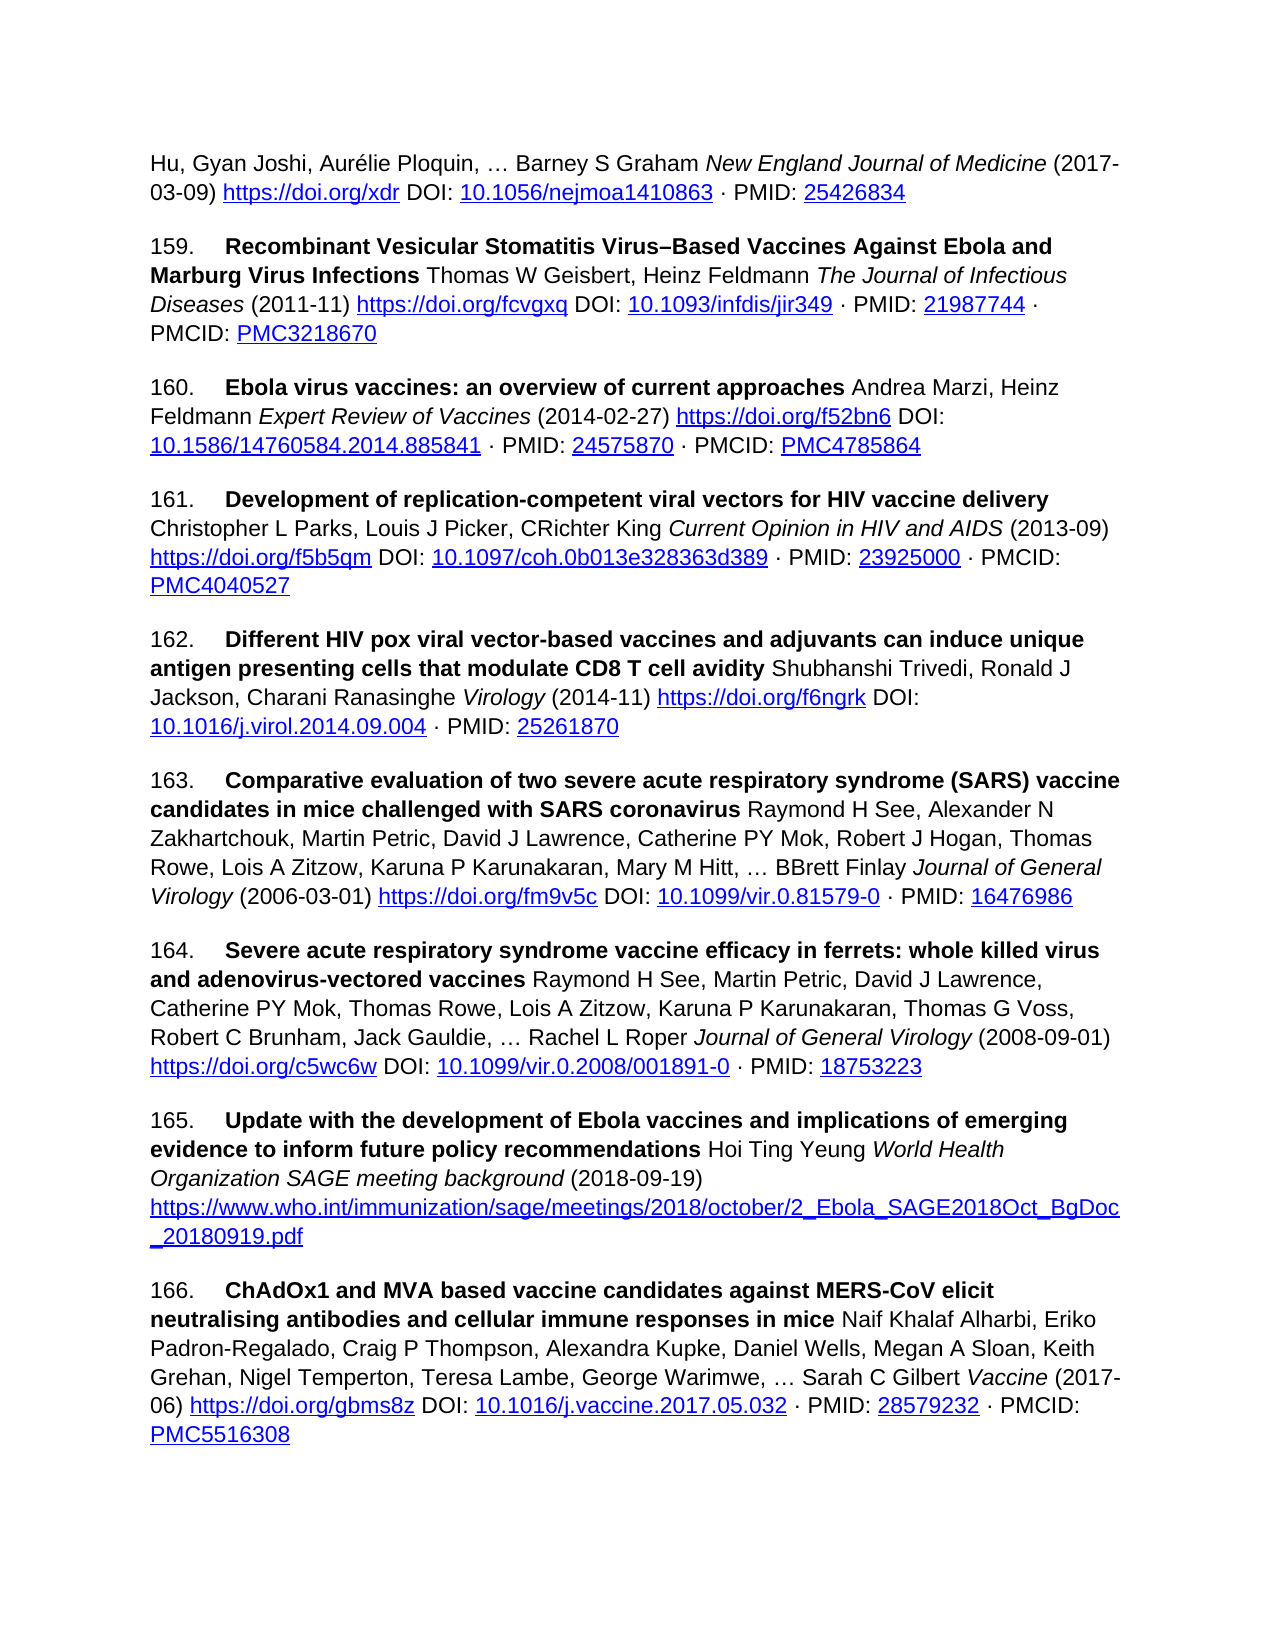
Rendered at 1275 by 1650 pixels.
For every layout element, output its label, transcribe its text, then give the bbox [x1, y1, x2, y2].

text 159. Recombinant Vesicular Stomatitis Virus–Based Vaccines Against Ebola and Marburg Virus Infections Thomas W Geisbert, Heinz Feldmann The Journal of Infectious Diseases (2011-11) https://doi.org/fcvgxq DOI: 10.1093/infdis/jir349 · PMID: 21987744 · PMCID: PMC3218670 [150, 233, 1125, 346]
text 162. Different HIV pox viral vector-based vaccines and adjuvants can induce unique antigen presenting cells that modulate CD8 T cell avidity Shubhanshi Trivedi, Ronald J Jackson, Charani Ranasinghe Virology (2014-11) https://doi.org/f6ngrk DOI: 10.1016/j.virol.2014.09.004 · PMID: 25261870 [150, 626, 1125, 740]
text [150, 150, 1125, 205]
text 163. Comparative evaluation of two severe acute respiratory syndrome (SARS) vaccine candidates in mice challenged with SARS coronavirus Raymond H See, Alexander N Zakhartchouk, Martin Petric, David J Lawrence, Catherine PY Mok, Robert J Hogan, Thomas Rowe, Lois A Zitzow, Karuna P Karunakaran, Mary M Hitt, … BBrett Finlay Journal of General Virology (2006-03-01) https://doi.org/fm9v5c DOI: 10.1099/vir.0.81579-0 · PMID: 16476986 [150, 767, 1125, 909]
text 166. ChAdOx1 and MVA based vaccine candidates against MERS-CoV elicit neutralising antibodies and cellular immune responses in mice Naif Khalaf Alharbi, Eriko Padron-Regalado, Craig P Thompson, Alexandra Kupke, Daniel Wells, Megan A Sloan, Keith Grehan, Nigel Temperton, Teresa Lambe, George Warimwe, … Sarah C Gilbert Vaccine (2017-06) https://doi.org/gbms8z DOI: 10.1016/j.vaccine.2017.05.032 · PMID: 28579232 · PMCID: PMC5516308 [150, 1277, 1125, 1448]
text 165. Update with the development of Ebola vaccines and implications of emerging evidence to inform future policy recommendations Hoi Ting Yeung World Health Organization SAGE meeting background (2018-09-19) https://www.who.int/immunization/sage/meetings/2018/october/2_Ebola_SAGE2018Oct_BgDoc_20180919.pdf [150, 1107, 1125, 1249]
text 161. Development of replication-competent viral vectors for HIV vaccine delivery Christopher L Parks, Louis J Picker, CRichter King Current Opinion in HIV and AIDS (2013-09) https://doi.org/f5b5qm DOI: 10.1097/coh.0b013e328363d389 · PMID: 23925000 · PMCID: PMC4040527 [150, 486, 1125, 599]
text 160. Ebola virus vaccines: an overview of current approaches Andrea Marzi, Heinz Feldmann Expert Review of Vaccines (2014-02-27) https://doi.org/f52bn6 DOI: 10.1586/14760584.2014.885841 · PMID: 24575870 · PMCID: PMC4785864 [150, 374, 1125, 458]
text 164. Severe acute respiratory syndrome vaccine efficacy in ferrets: whole killed virus and adenovirus-vectored vaccines Raymond H See, Martin Petric, David J Lawrence, Catherine PY Mok, Thomas Rowe, Lois A Zitzow, Karuna P Karunakaran, Thomas G Voss, Robert C Brunham, Jack Gauldie, … Rachel L Roper Journal of General Virology (2008-09-01) https://doi.org/c5wc6w DOI: 10.1099/vir.0.2008/001891-0 · PMID: 18753223 [150, 937, 1125, 1079]
